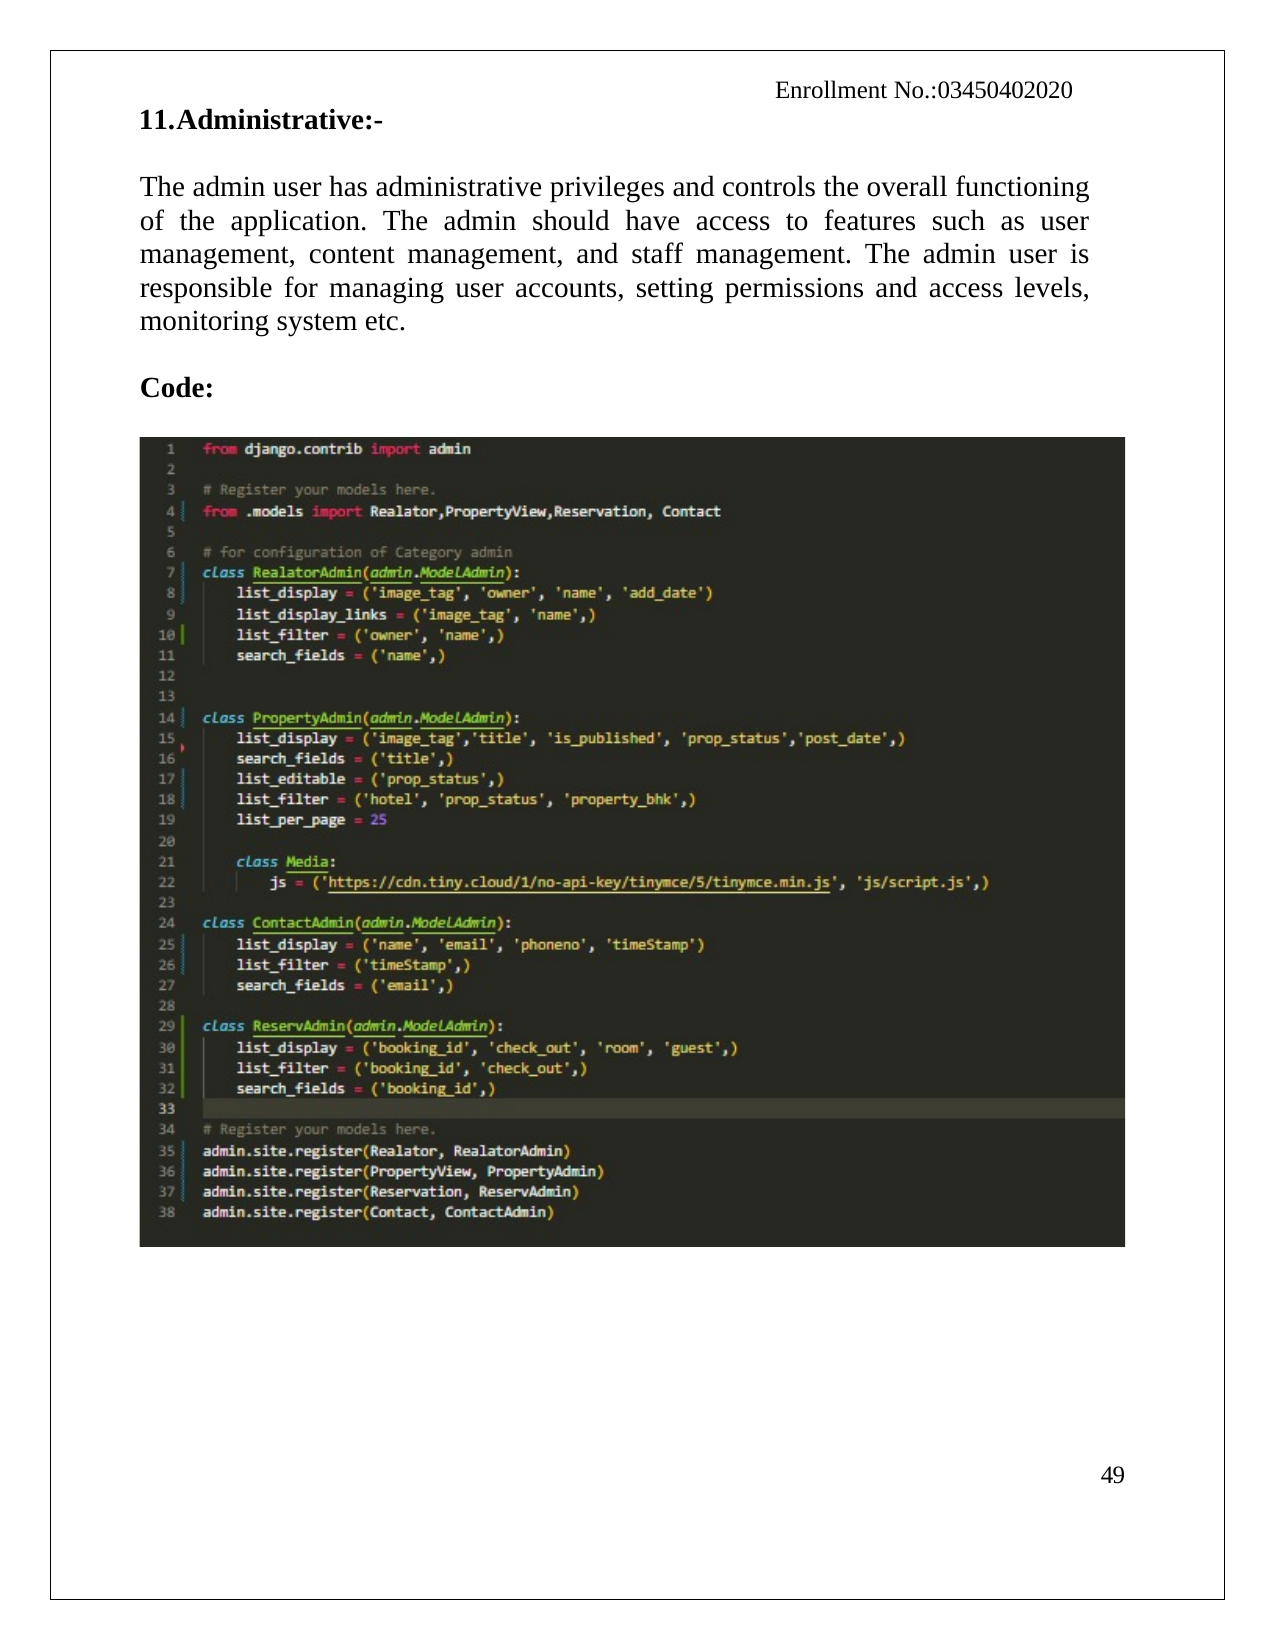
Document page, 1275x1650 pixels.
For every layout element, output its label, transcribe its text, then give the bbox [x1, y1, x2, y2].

text The admin user has administrative privileges and controls the overall functioning of the application. The admin should have access to features such as user management, content management, and staff management. The admin user is responsible for managing user accounts, setting permissions and access levels, monitoring system etc. [139, 169, 1091, 337]
text Code: [139, 370, 1091, 404]
picture [139, 437, 1125, 1247]
list Administrative:- [138, 102, 1224, 136]
